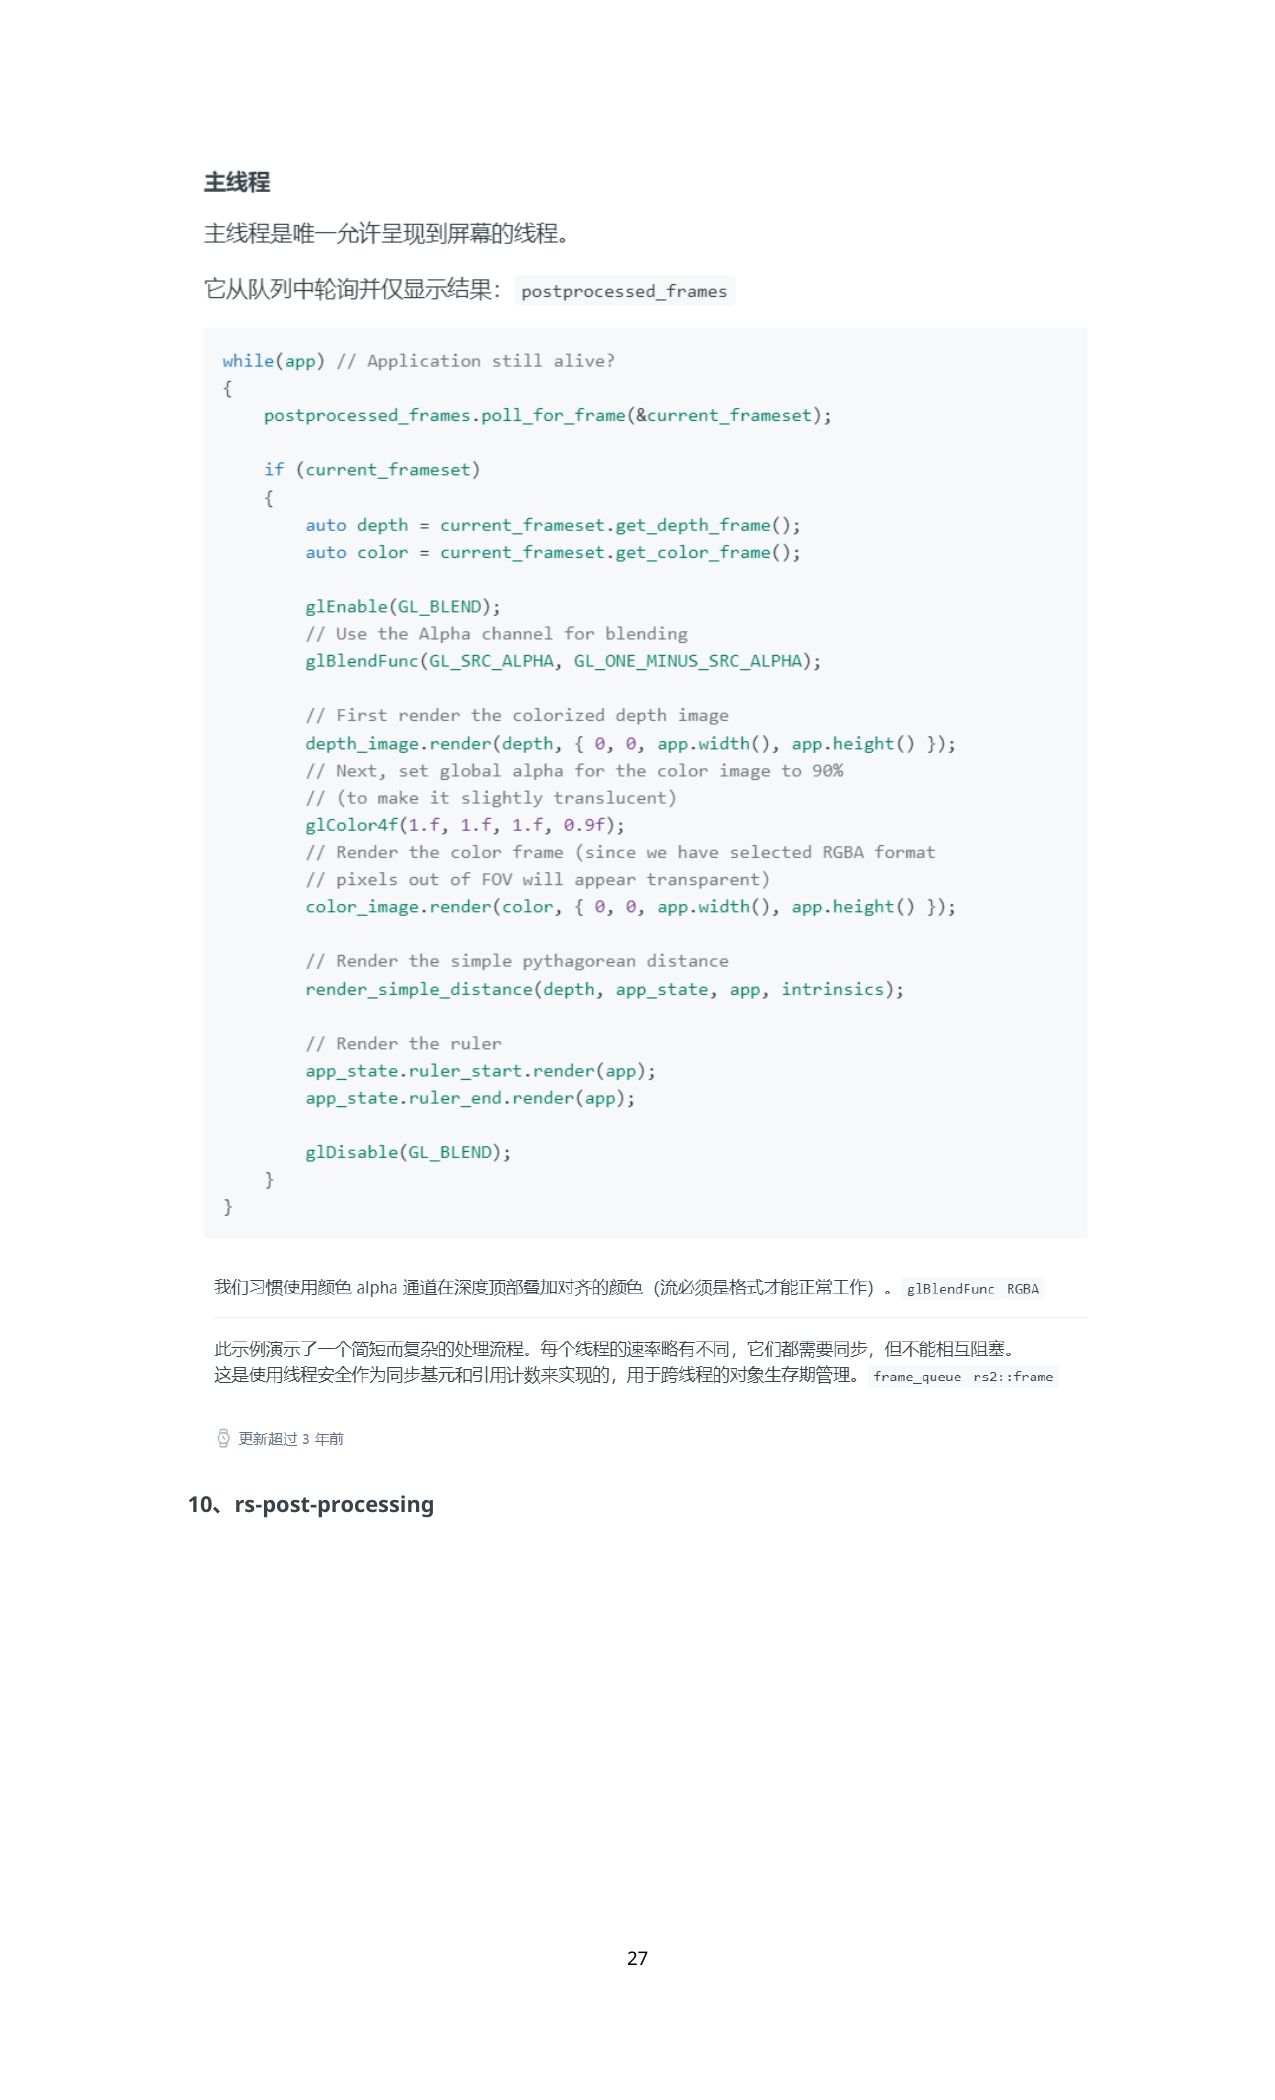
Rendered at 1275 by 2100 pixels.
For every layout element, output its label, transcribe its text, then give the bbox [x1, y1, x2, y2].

picture [187, 1259, 1088, 1450]
subtitle 10、rs-post-processing [187, 1487, 1087, 1519]
picture [187, 154, 1088, 1249]
